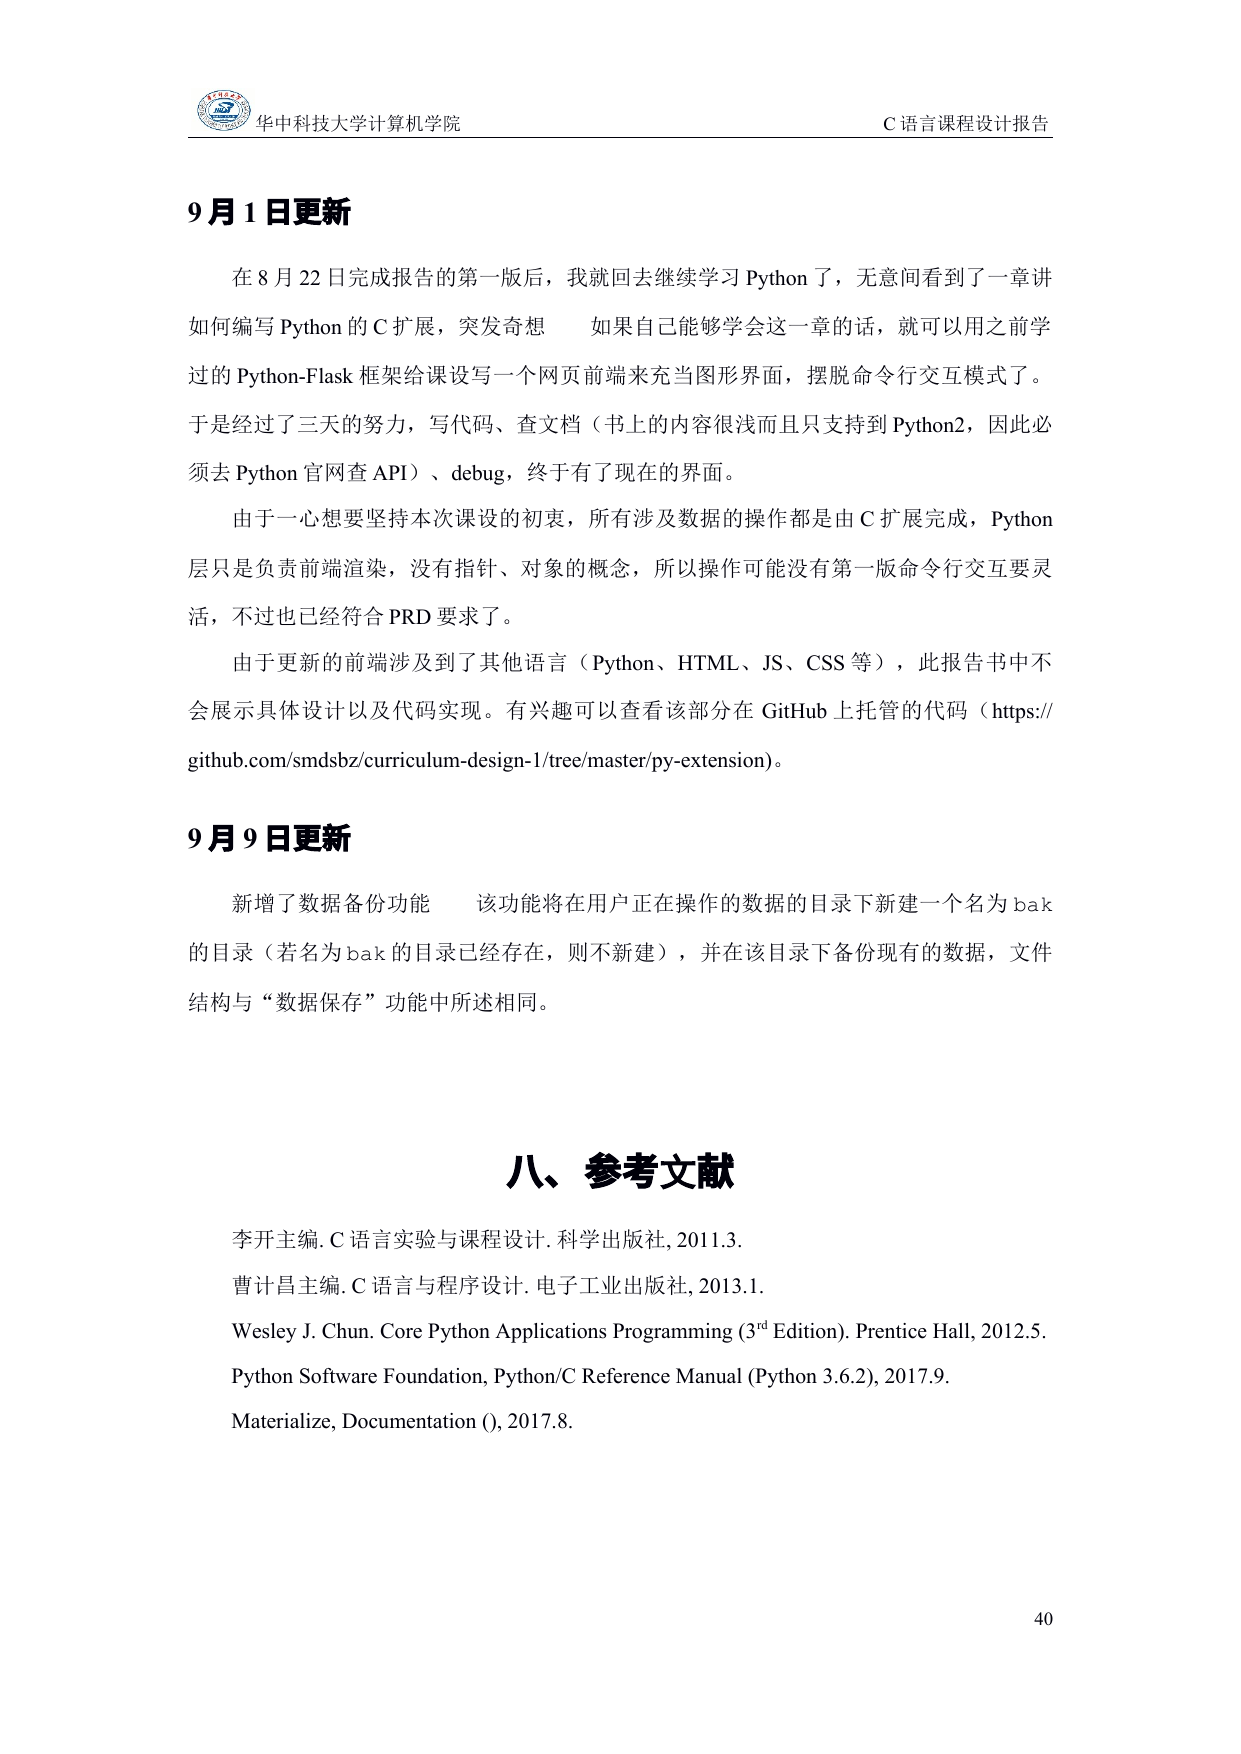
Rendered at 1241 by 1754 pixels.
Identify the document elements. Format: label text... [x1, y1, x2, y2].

subtitle 9月1日更新 [187, 178, 1053, 243]
text 李开主编. C语言实验与课程设计. 科学出版社, 2011.3. [187, 1222, 1053, 1255]
text 由于一心想要坚持本次课设的初衷，所有涉及数据的操作都是由C扩展完成，Python层只是负责前端渲染，没有指针、对象的概念，所以操作可能没有第一版命令行交互要灵活，不过也已经符合PRD要求了。 [187, 502, 1053, 632]
subtitle 9月9日更新 [187, 805, 1053, 870]
text 新增了数据备份功能——该功能将在用户正在操作的数据的目录下新建一个名为bak的目录（若名为bak的目录已经存在，则不新建），并在该目录下备份现有的数据，文件结构与“数据保存”功能中所述相同。 [187, 887, 1053, 1017]
text Materialize, Documentation (materializecss.com), 2017.8. [187, 1404, 1053, 1437]
text 在8月22日完成报告的第一版后，我就回去继续学习Python了，无意间看到了一章讲如何编写Python的C扩展，突发奇想——如果自己能够学会这一章的话，就可以用之前学过的Python-Flask框架给课设写一个网页前端来充当图形界面，摆脱命令行交互模式了。于是经过了三天的努力，写代码、查文档（书上的内容很浅而且只支持到Python2，因此必须去Python官网查API）、debug，终于有了现在的界面。 [187, 261, 1053, 488]
text 曹计昌主编. C语言与程序设计. 电子工业出版社, 2013.1. [187, 1268, 1053, 1301]
picture [191, 88, 255, 131]
text Wesley J. Chun. Core Python Applications Programming (3rd Edition). Prentice Hall, 2012.5. [187, 1314, 1053, 1347]
title 参考文献 [187, 1136, 1053, 1201]
text 由于更新的前端涉及到了其他语言（Python、HTML、JS、CSS等），此报告书中不会展示具体设计以及代码实现。有兴趣可以查看该部分在GitHub上托管的代码（https://github.com/smdsbz/curriculum-design-1/tree/master/py-extension)。 [187, 645, 1053, 775]
text Python Software Foundation, Python/C Reference Manual (Python 3.6.2), 2017.9. [187, 1359, 1053, 1392]
